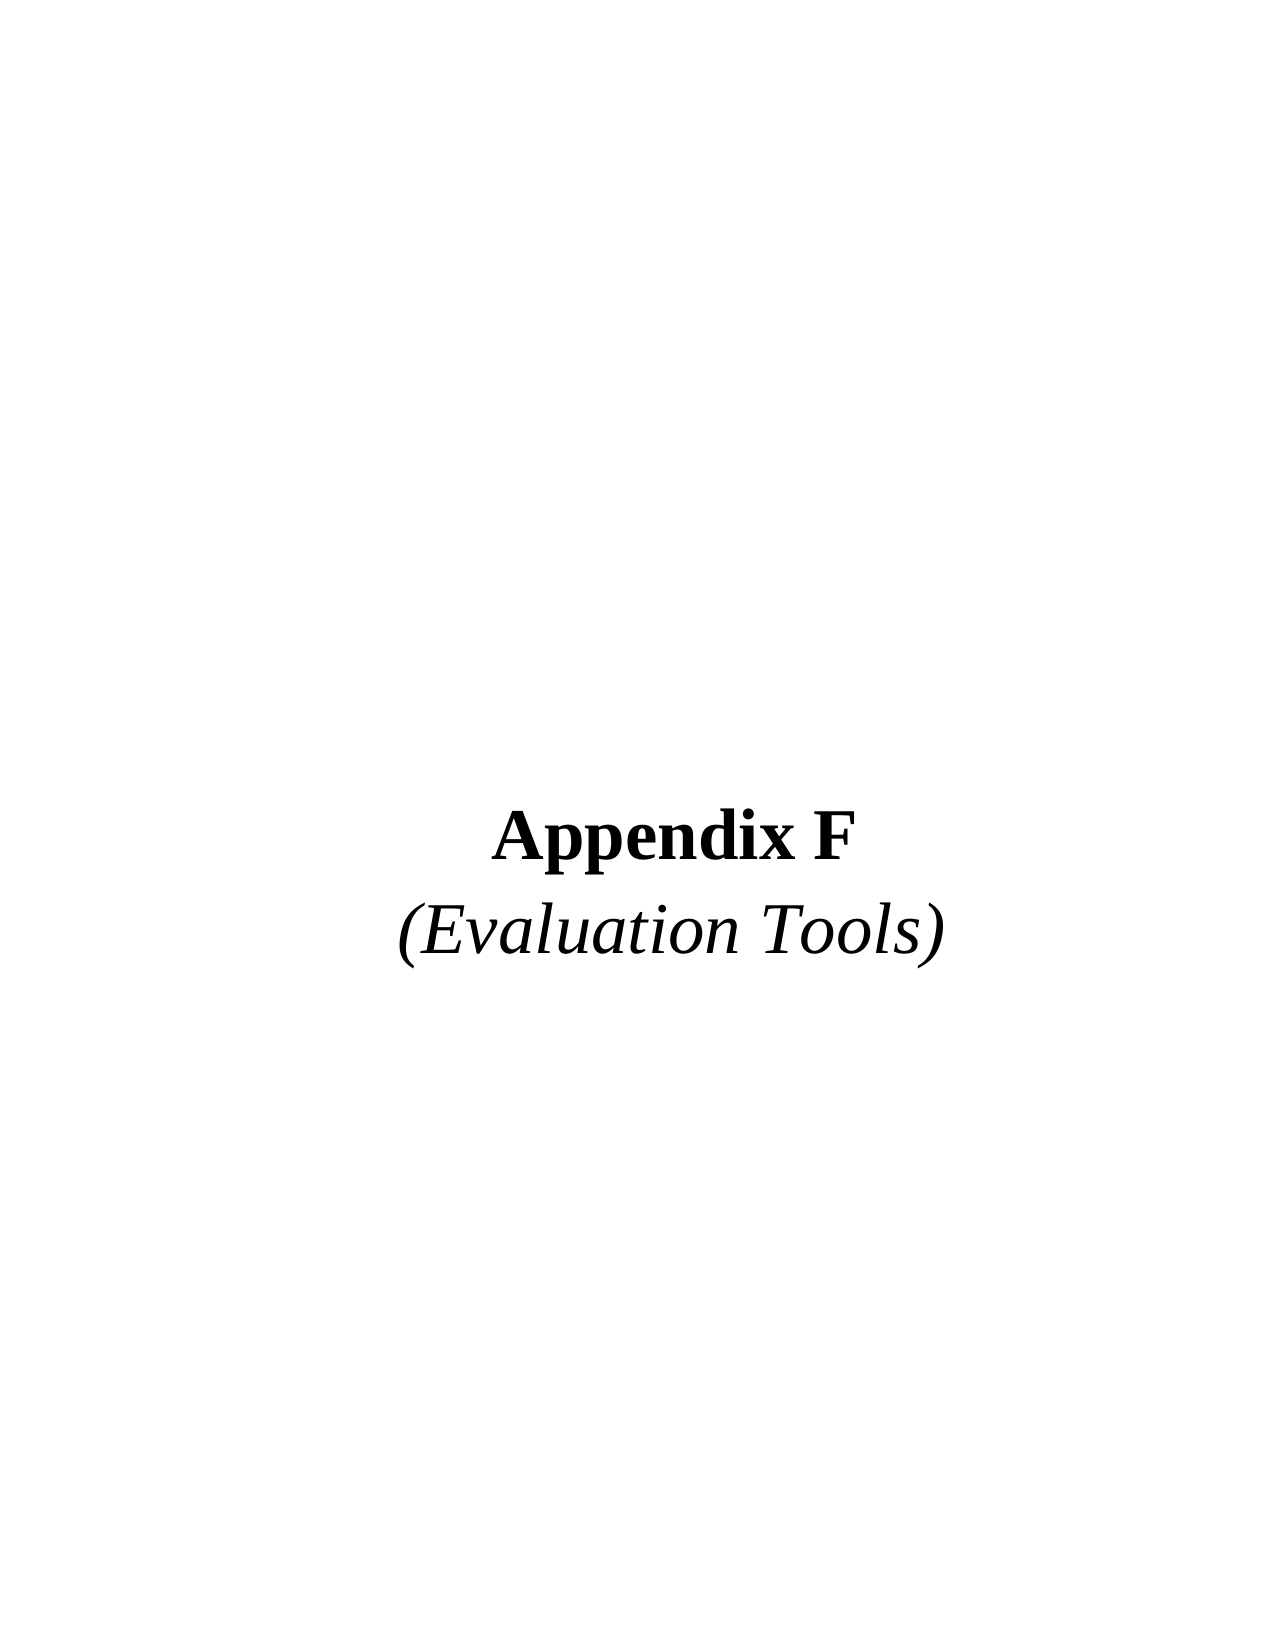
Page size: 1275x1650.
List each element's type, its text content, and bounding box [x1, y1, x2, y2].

subtitle Appendix F [225, 791, 1125, 875]
subtitle (Evaluation Tools) [225, 886, 1125, 969]
